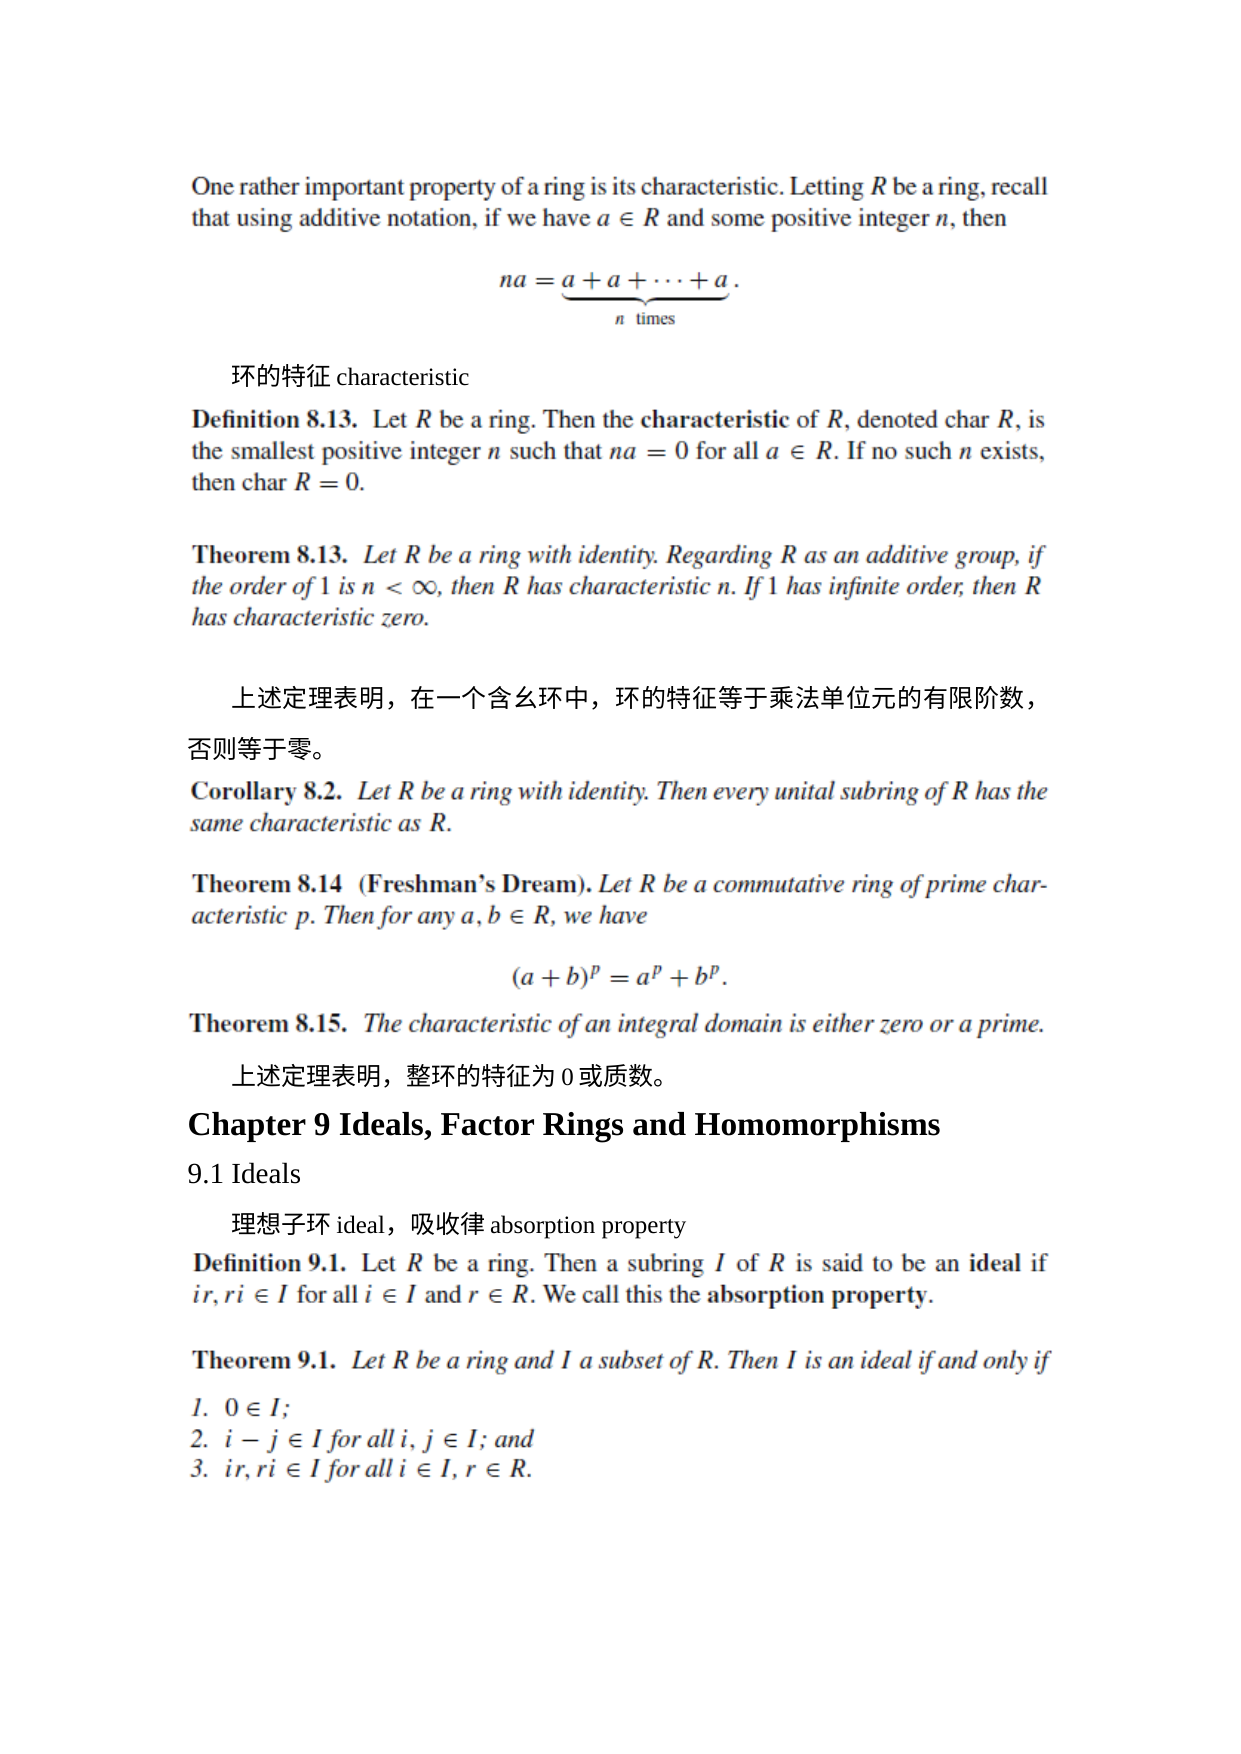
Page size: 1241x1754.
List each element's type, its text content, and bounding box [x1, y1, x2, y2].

picture [187, 1342, 1053, 1489]
picture [187, 402, 1053, 504]
text 环的特征characteristic [187, 352, 1053, 397]
picture [187, 538, 1053, 633]
text Chapter 9 Ideals, Factor Rings and Homomorphisms [187, 1102, 1053, 1146]
picture [187, 867, 1053, 997]
text 9.1 Ideals [187, 1151, 1053, 1196]
picture [187, 775, 1053, 845]
text 上述定理表明，整环的特征为0或质数。 [187, 1052, 1053, 1096]
text 上述定理表明，在一个含幺环中，环的特征等于乘法单位元的有限阶数，否则等于零。 [187, 675, 1053, 769]
picture [187, 172, 1053, 338]
picture [187, 1003, 1053, 1043]
picture [187, 1250, 1053, 1315]
text 理想子环ideal，吸收律absorption property [187, 1201, 1053, 1244]
